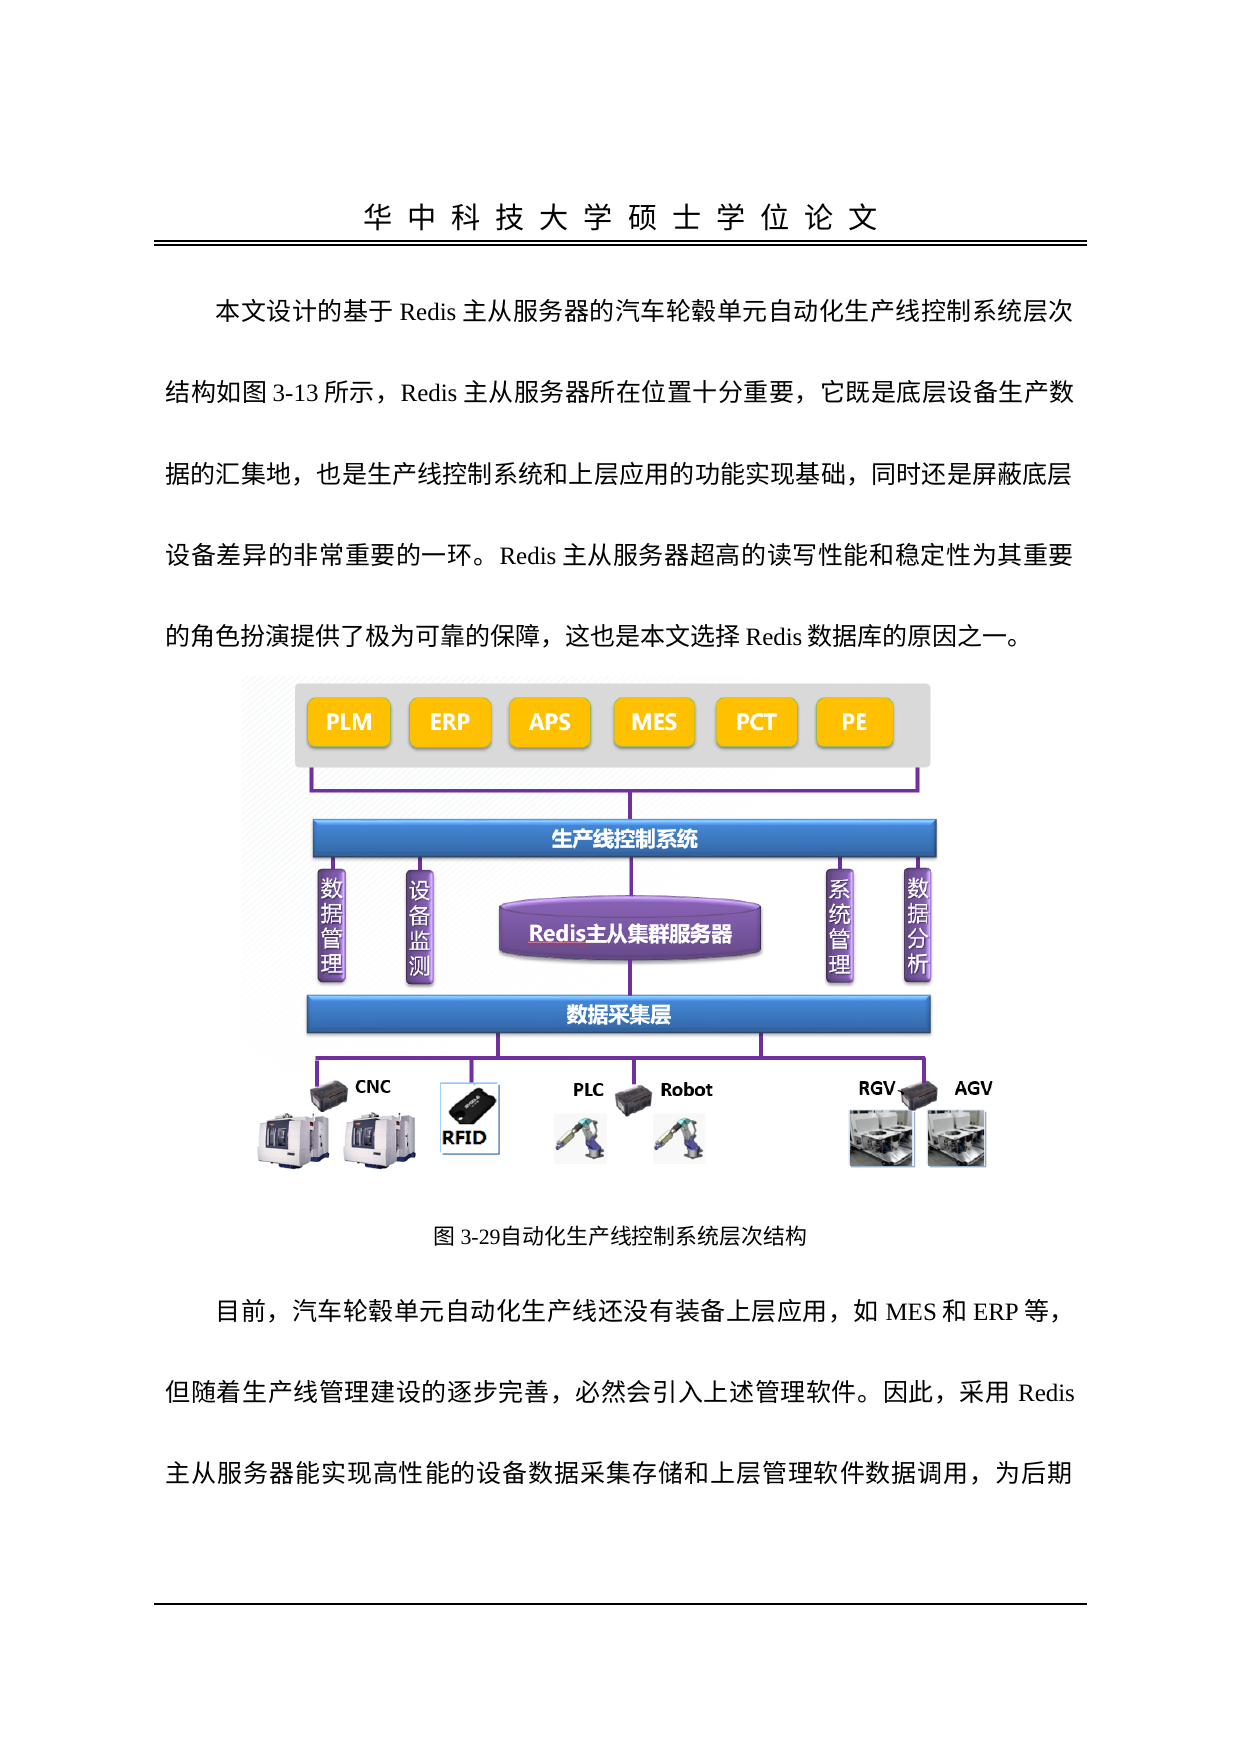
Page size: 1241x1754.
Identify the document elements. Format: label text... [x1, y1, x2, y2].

picture [241, 676, 999, 1183]
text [165, 1277, 1075, 1504]
text 本文设计的基于Redis主从服务器的汽车轮毂单元自动化生产线控制系统层次结构如图3-13所示，Redis主从服务器所在位置十分重要，它既是底层设备生产数据的汇集地，也是生产线控制系统和上层应用的功能实现基础，同时还是屏蔽底层设备差异的非常重要的一环。Redis主从服务器超高的读写性能和稳定性为其重要的角色扮演提供了极为可靠的保障，这也是本文选择Redis数据库的原因之一。 [165, 277, 1075, 667]
